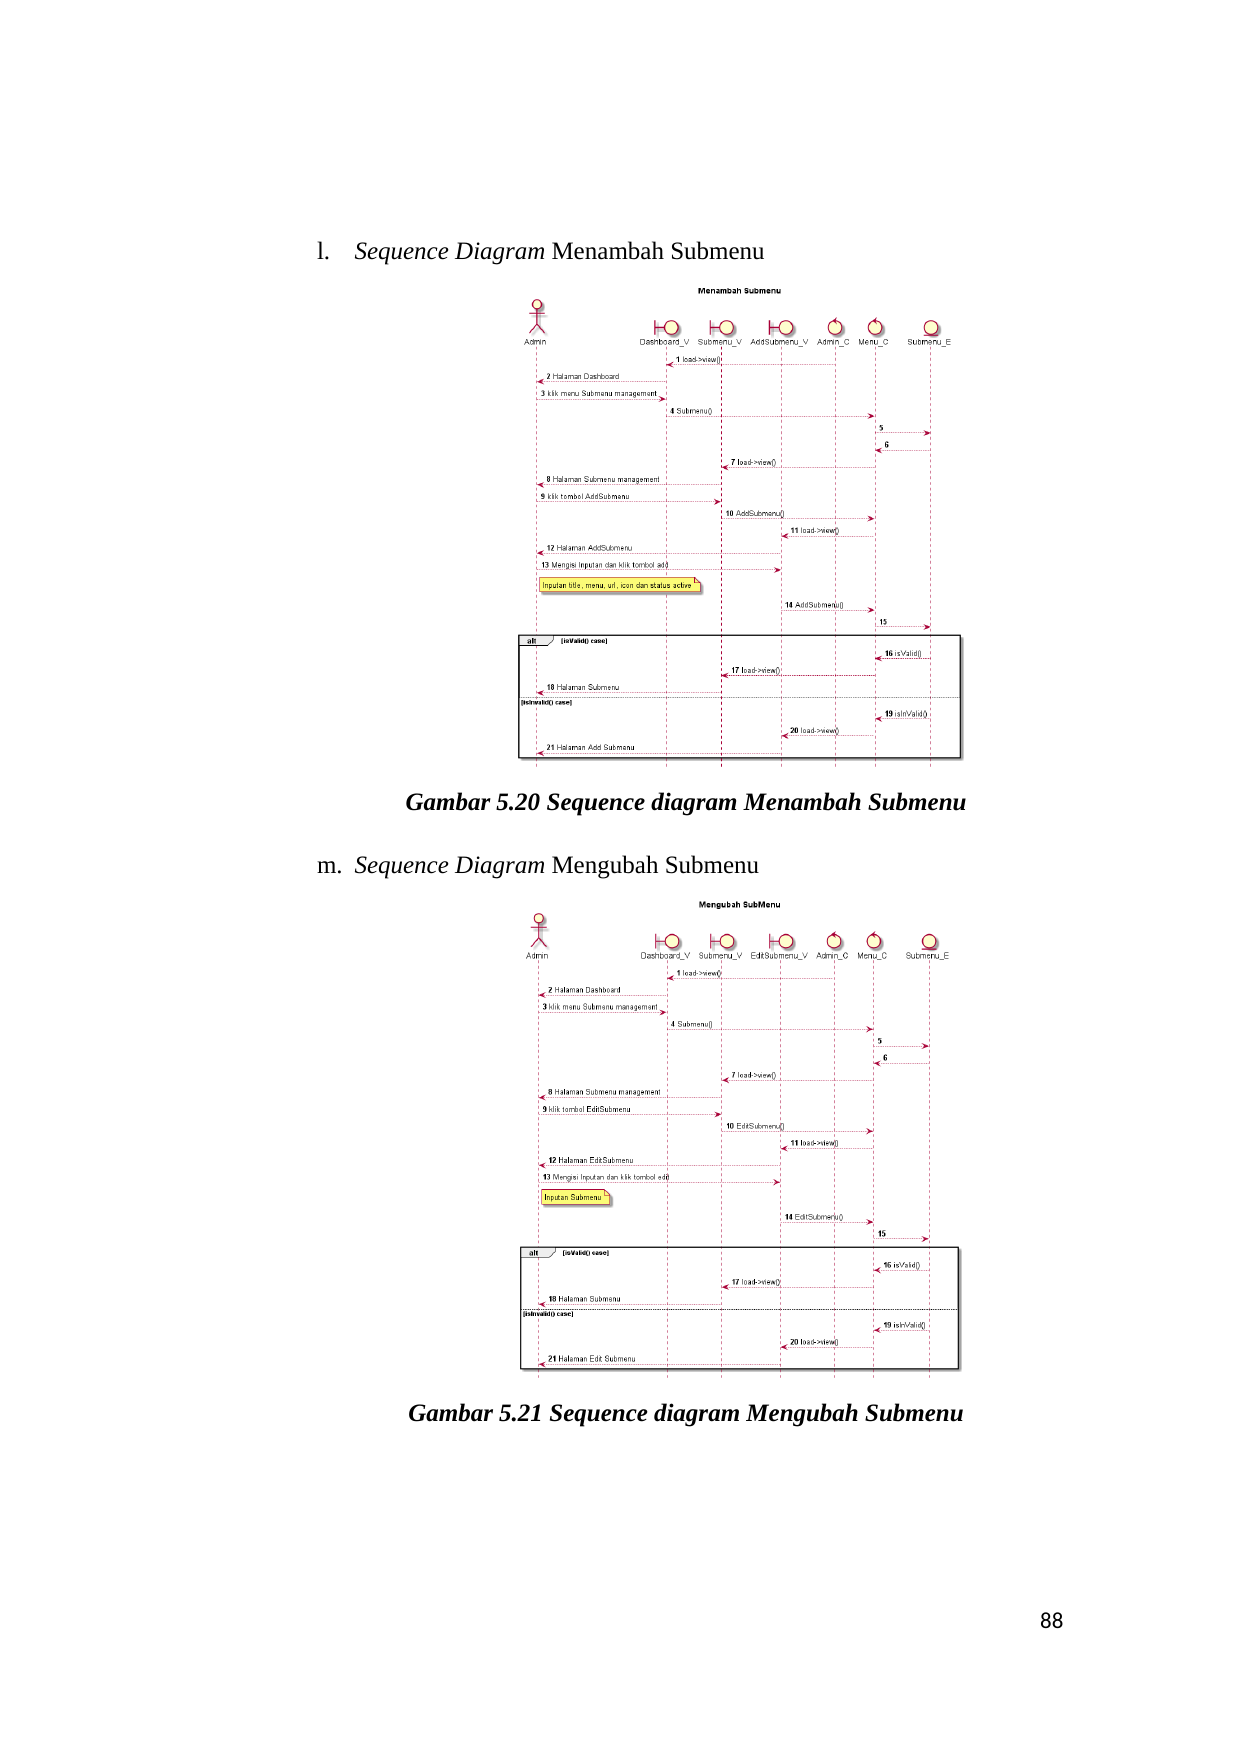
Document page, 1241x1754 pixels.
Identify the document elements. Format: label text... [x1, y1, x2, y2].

list Sequence Diagram Mengubah Submenu [317, 851, 1063, 879]
text Gambar 5.20 Sequence diagram Menambah Submenu [311, 787, 1063, 815]
text Gambar 5.21 Sequence diagram Mengubah Submenu [311, 1398, 1063, 1427]
list Sequence Diagram Menambah Submenu [317, 236, 1063, 265]
picture [511, 279, 965, 773]
picture [513, 893, 964, 1384]
